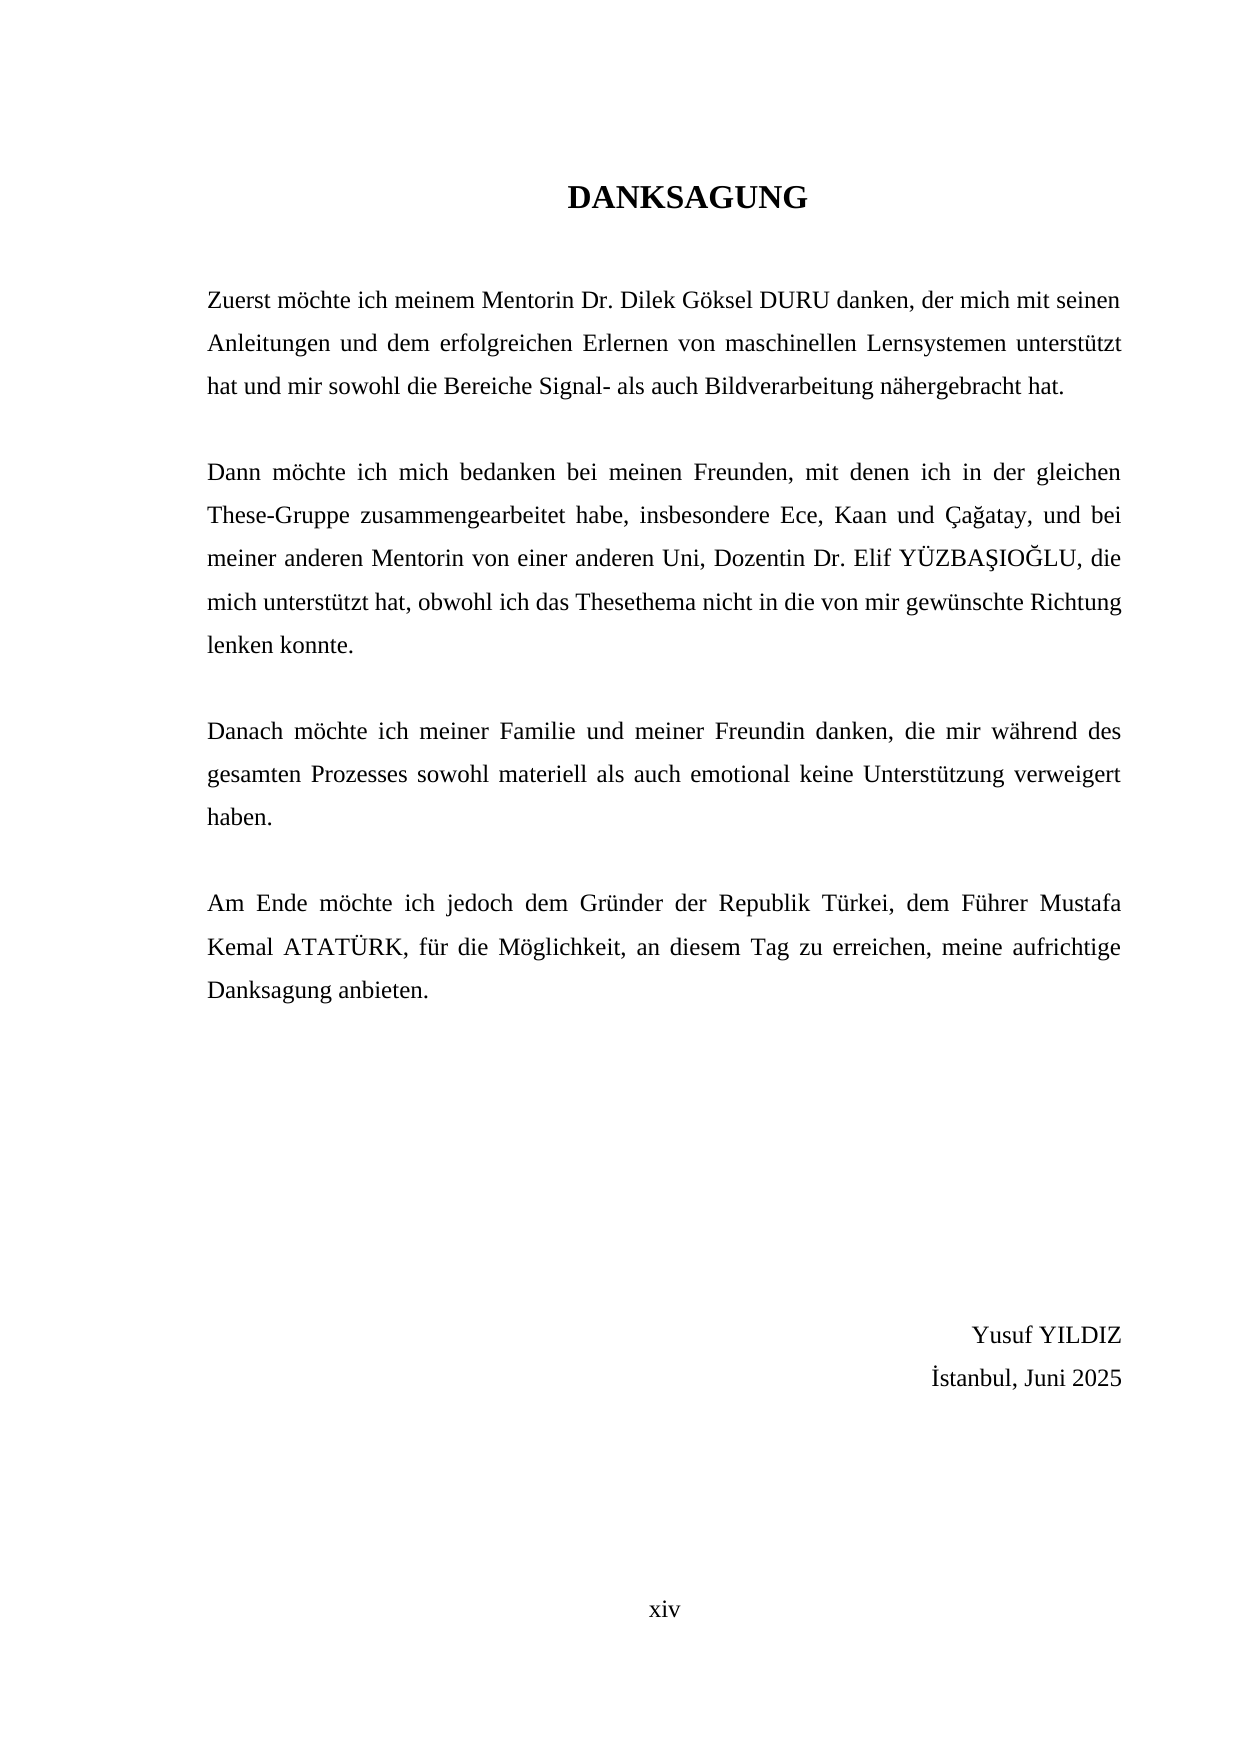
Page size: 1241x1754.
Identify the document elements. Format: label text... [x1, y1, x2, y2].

subtitle Danksagung [254, 177, 1122, 216]
text Yusuf YILDIZ [207, 1320, 1122, 1348]
text Am Ende möchte ich jedoch dem Gründer der Republik Türkei, dem Führer Mustafa Kemal ATATÜRK, für die Möglichkeit, an diesem Tag zu erreichen, meine aufrichtige Danksagung anbieten. [207, 888, 1122, 1003]
text İstanbul, Juni 2025 [207, 1363, 1122, 1392]
text Dann möchte ich mich bedanken bei meinen Freunden, mit denen ich in der gleichen These-Gruppe zusammengearbeitet habe, insbesondere Ece, Kaan und Çağatay, und bei meiner anderen Mentorin von einer anderen Uni, Dozentin Dr. Elif YÜZBAŞIOĞLU, die mich unterstützt hat, obwohl ich das Thesethema nicht in die von mir gewünschte Richtung lenken konnte. [207, 457, 1122, 658]
text Zuerst möchte ich meinem Mentorin Dr. Dilek Göksel DURU danken, der mich mit seinen Anleitungen und dem erfolgreichen Erlernen von maschinellen Lernsystemen unterstützt hat und mir sowohl die Bereiche Signal- als auch Bildverarbeitung nähergebracht hat. [207, 285, 1122, 400]
text Danach möchte ich meiner Familie und meiner Freundin danken, die mir während des gesamten Prozesses sowohl materiell als auch emotional keine Unterstützung verweigert haben. [207, 716, 1122, 831]
